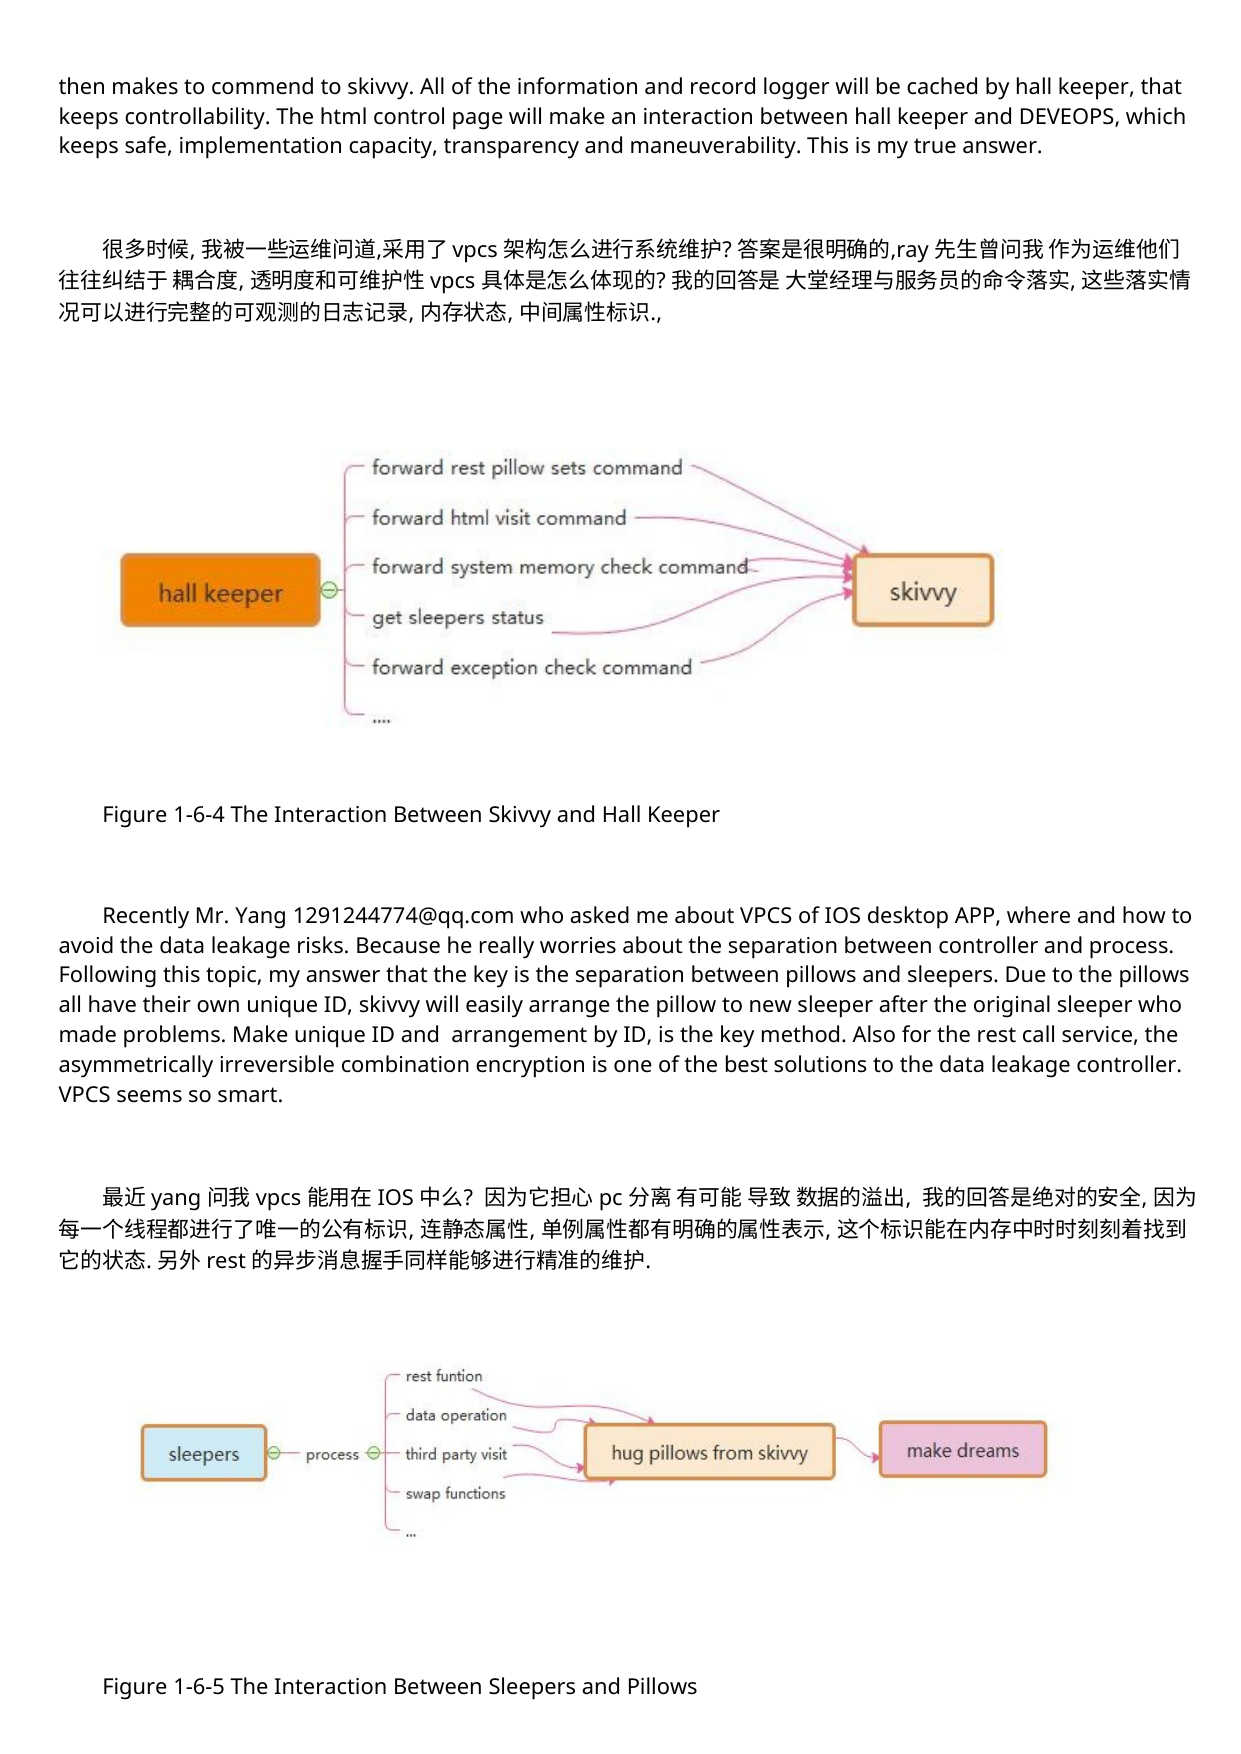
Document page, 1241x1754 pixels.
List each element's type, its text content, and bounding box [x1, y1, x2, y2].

text 很多时候, 我被一些运维问道,采用了vpcs 架构怎么进行系统维护? 答案是很明确的,ray 先生曾问我 作为运维他们往往纠结于 耦合度, 透明度和可维护性 vpcs 具体是怎么体现的? 我的回答是 大堂经理与服务员的命令落实, 这些落实情况可以进行完整的可观测的日志记录, 内存状态, 中间属性标识., [58, 232, 1201, 327]
picture [102, 449, 1004, 728]
text Figure 1-6-5 The Interaction Between Sleepers and Pillows [58, 1671, 1201, 1700]
text Recently Mr. Yang 1291244774@qq.com who asked me about VPCS of IOS desktop APP, where and how to avoid the data leakage risks. Because he really worries about the separation between controller and process. Following this topic, my answer that the key is the separation between pillows and sleepers. Due to the pillows all have their own unique ID, skivvy will easily arrange the pillow to new sleeper after the original sleeper who made problems. Make unique ID and arrangement by ID, is the key method. Also for the rest call service, the asymmetrically irreversible combination encryption is one of the best solutions to the data leakage controller. VPCS seems so smart. [58, 900, 1201, 1108]
text 最近 yang 问我 vpcs 能用在 IOS 中么? 因为它担心 pc 分离 有可能 导致 数据的溢出, 我的回答是绝对的安全, 因为每一个线程都进行了唯一的公有标识, 连静态属性, 单例属性都有明确的属性表示, 这个标识能在内存中时时刻刻着找到它的状态. 另外 rest 的异步消息握手同样能够进行精准的维护. [58, 1180, 1201, 1275]
picture [135, 1363, 1066, 1549]
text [58, 71, 1201, 160]
text Figure 1-6-4 The Interaction Between Skivvy and Hall Keeper [58, 799, 1201, 828]
